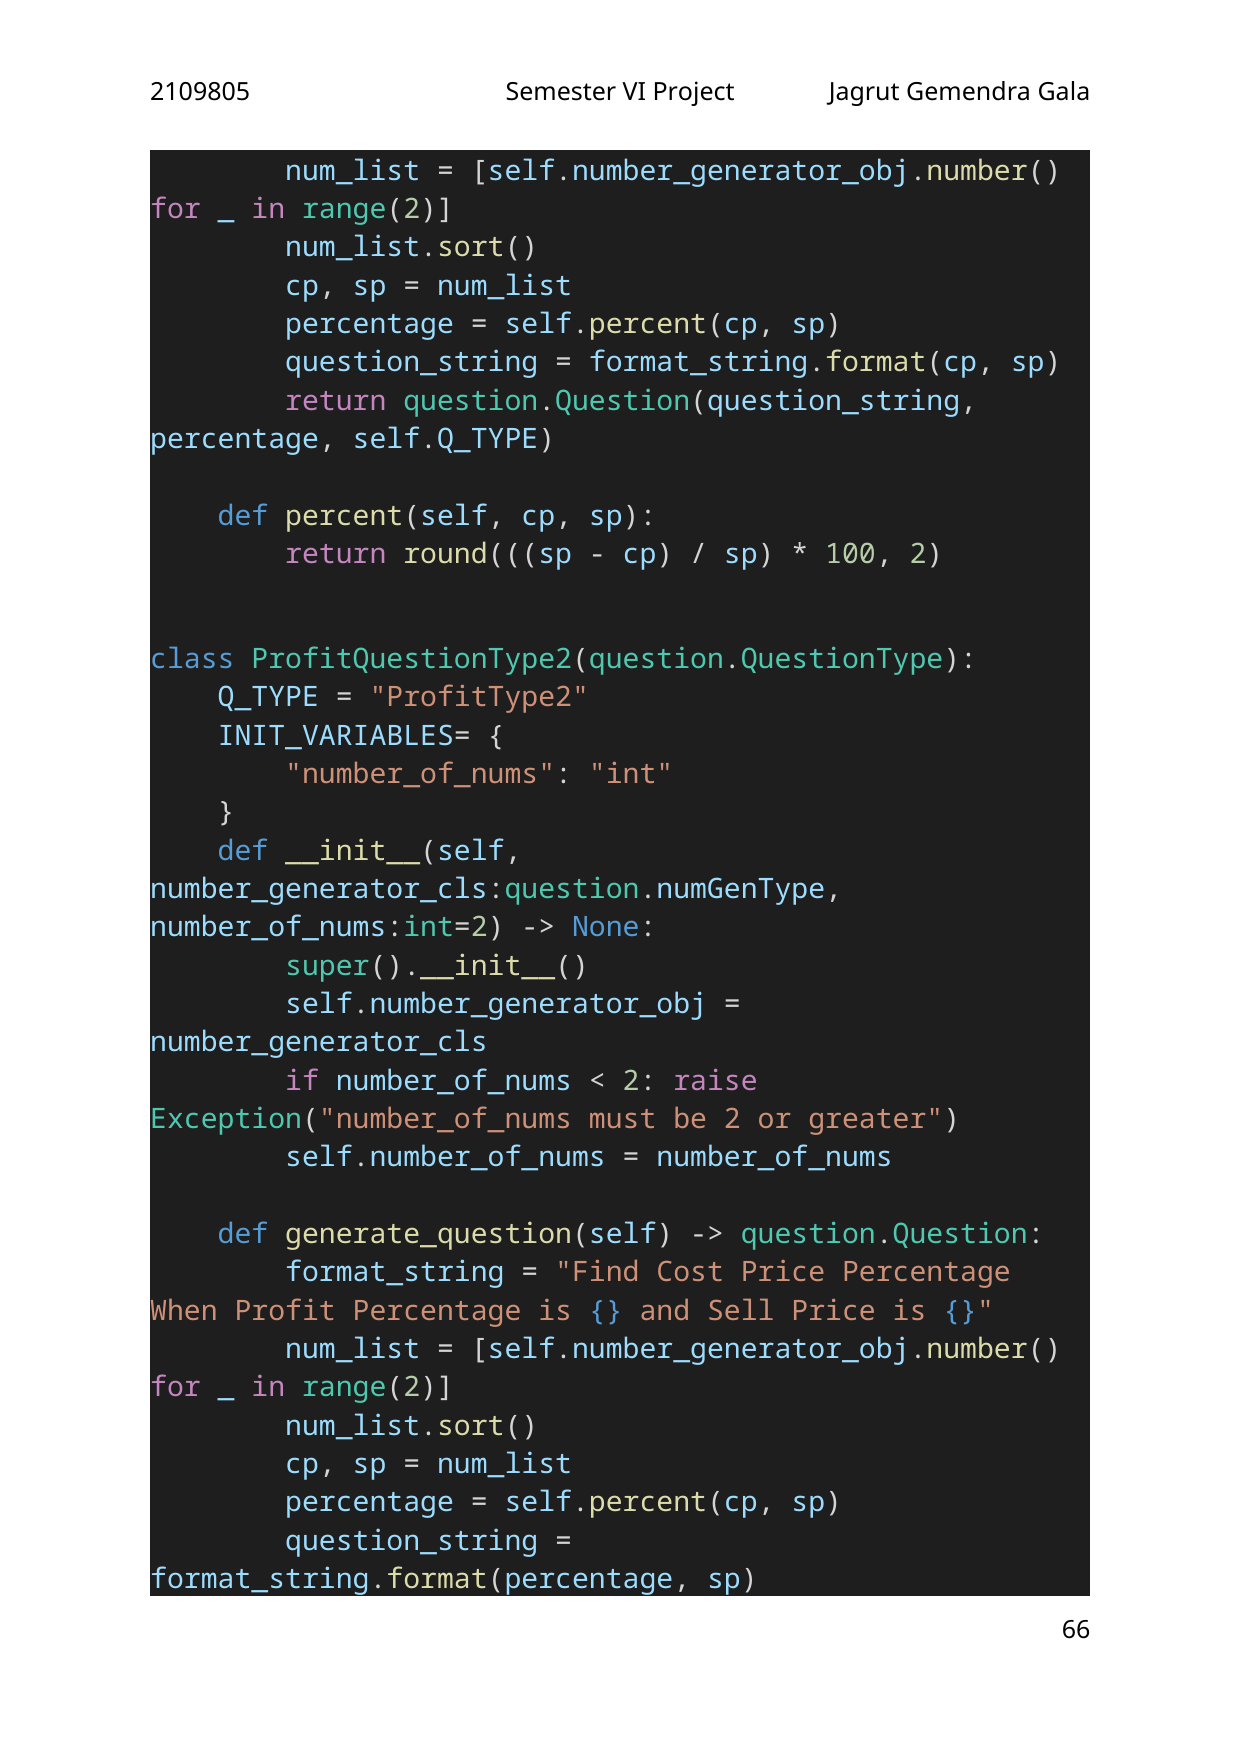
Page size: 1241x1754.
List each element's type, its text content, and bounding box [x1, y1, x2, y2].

text def percent(self, cp, sp): [150, 495, 1090, 533]
text def __init__(self, number_generator_cls:question.numGenType, number_of_nums:int=2) -> None: [150, 830, 1090, 945]
text num_list.sort() [150, 1405, 1090, 1443]
text question_string = format_string.format(cp, sp) [150, 342, 1090, 380]
text num_list = [self.number_generator_obj.number() for _ in range(2)] [150, 1328, 1090, 1405]
text if number_of_nums < 2: raise Exception("number_of_nums must be 2 or greater") [150, 1060, 1090, 1136]
text class ProfitQuestionType2(question.QuestionType): [150, 638, 1090, 676]
text super().__init__() [150, 945, 1090, 983]
text INIT_VARIABLES= { [150, 715, 1090, 753]
text num_list.sort() [150, 227, 1090, 265]
text "number_of_nums": "int" [150, 753, 1090, 791]
text self.number_of_nums = number_of_nums [150, 1136, 1090, 1175]
text cp, sp = num_list [150, 1443, 1090, 1481]
text cp, sp = num_list [150, 265, 1090, 303]
text return question.Question(question_string, percentage, self.Q_TYPE) [150, 380, 1090, 457]
text percentage = self.percent(cp, sp) [150, 1481, 1090, 1520]
text percentage = self.percent(cp, sp) [150, 303, 1090, 342]
text question_string = format_string.format(percentage, sp) [150, 1520, 1090, 1596]
text format_string = "Find Cost Price Percentage When Profit Percentage is {} and Sell Price is {}" [150, 1251, 1090, 1328]
text def generate_question(self) -> question.Question: [150, 1213, 1090, 1251]
text num_list = [self.number_generator_obj.number() for _ in range(2)] [150, 150, 1090, 227]
text self.number_generator_obj = number_generator_cls [150, 983, 1090, 1060]
text } [150, 791, 1090, 830]
text Q_TYPE = "ProfitType2" [150, 676, 1090, 715]
text return round(((sp - cp) / sp) * 100, 2) [150, 533, 1090, 572]
